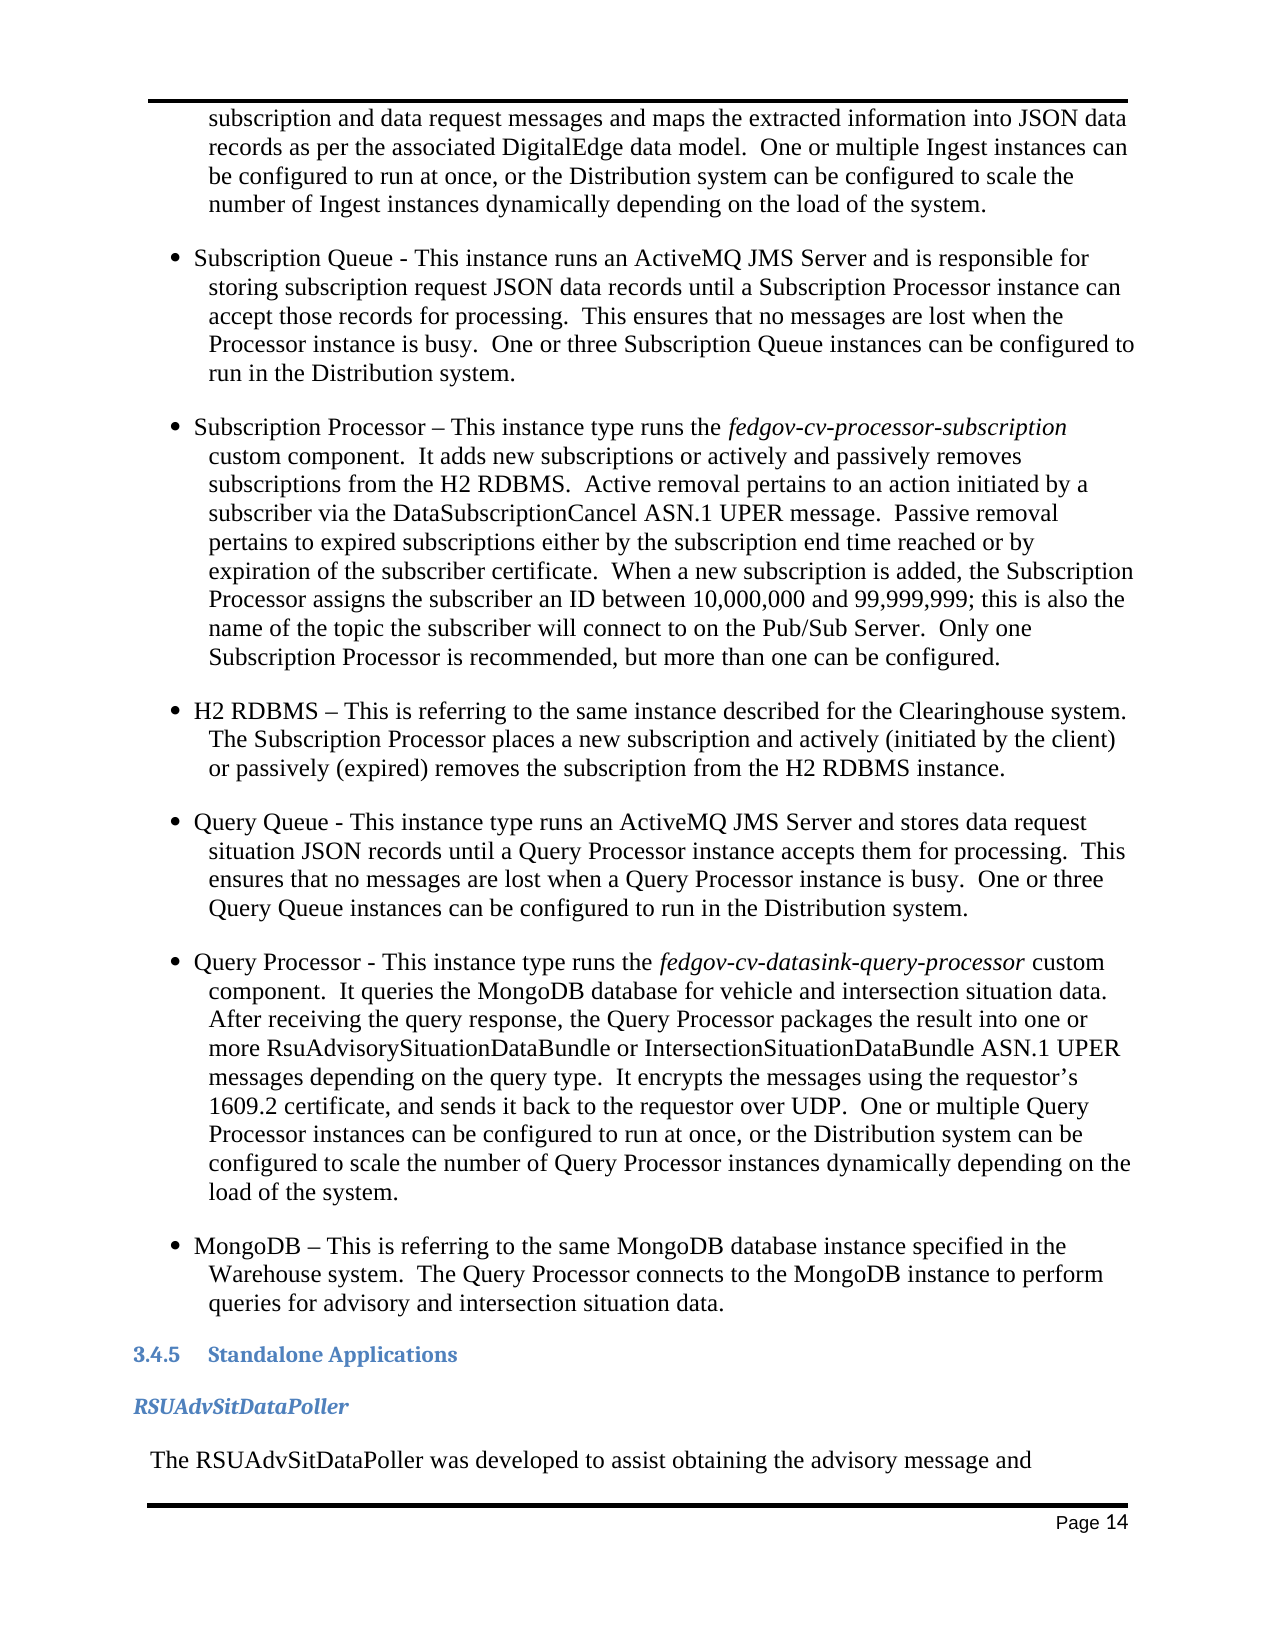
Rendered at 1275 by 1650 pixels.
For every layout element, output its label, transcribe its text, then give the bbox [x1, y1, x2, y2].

subtitle RSUAdvSitDataPoller [133, 1393, 1142, 1420]
list H2 RDBMS – This is referring to the same instance described for the Clearinghouse system. The Subscription Processor places a new subscription and actively (initiated by the client) or passively (expired) removes the subscription from the H2 RDBMS instance. [171, 696, 1144, 782]
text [150, 1445, 1144, 1473]
list Subscription Queue - This instance runs an ActiveMQ JMS Server and is responsible for storing subscription request JSON data records until a Subscription Processor instance can accept those records for processing. This ensures that no messages are lost when the Processor instance is busy. One or three Subscription Queue instances can be configured to run in the Distribution system. [171, 243, 1144, 387]
list Subscription Processor – This instance type runs the fedgov-cv-processor-subscription custom component. It adds new subscriptions or actively and passively removes subscriptions from the H2 RDBMS. Active removal pertains to an action initiated by a subscriber via the DataSubscriptionCancel ASN.1 UPER message. Passive removal pertains to expired subscriptions either by the subscription end time reached or by expiration of the subscriber certificate. When a new subscription is added, the Subscription Processor assigns the subscriber an ID between 10,000,000 and 99,999,999; this is also the name of the topic the subscriber will connect to on the Pub/Sub Server. Only one Subscription Processor is recommended, but more than one can be configured. [171, 412, 1144, 671]
subtitle 3.4.5 Standalone Applications [133, 1342, 1142, 1368]
list Query Queue - This instance type runs an ActiveMQ JMS Server and stores data request situation JSON records until a Query Processor instance accepts them for processing. This ensures that no messages are lost when a Query Processor instance is busy. One or three Query Queue instances can be configured to run in the Distribution system. [171, 807, 1144, 922]
list MongoDB – This is referring to the same MongoDB database instance specified in the Warehouse system. The Query Processor connects to the MongoDB instance to perform queries for advisory and intersection situation data. [171, 1231, 1144, 1317]
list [171, 103, 1144, 218]
list Query Processor - This instance type runs the fedgov-cv-datasink-query-processor custom component. It queries the MongoDB database for vehicle and intersection situation data. After receiving the query response, the Query Processor packages the result into one or more RsuAdvisorySituationDataBundle or IntersectionSituationDataBundle ASN.1 UPER messages depending on the query type. It encrypts the messages using the requestor’s 1609.2 certificate, and sends it back to the requestor over UDP. One or multiple Query Processor instances can be configured to run at once, or the Distribution system can be configured to scale the number of Query Processor instances dynamically depending on the load of the system. [171, 947, 1144, 1206]
